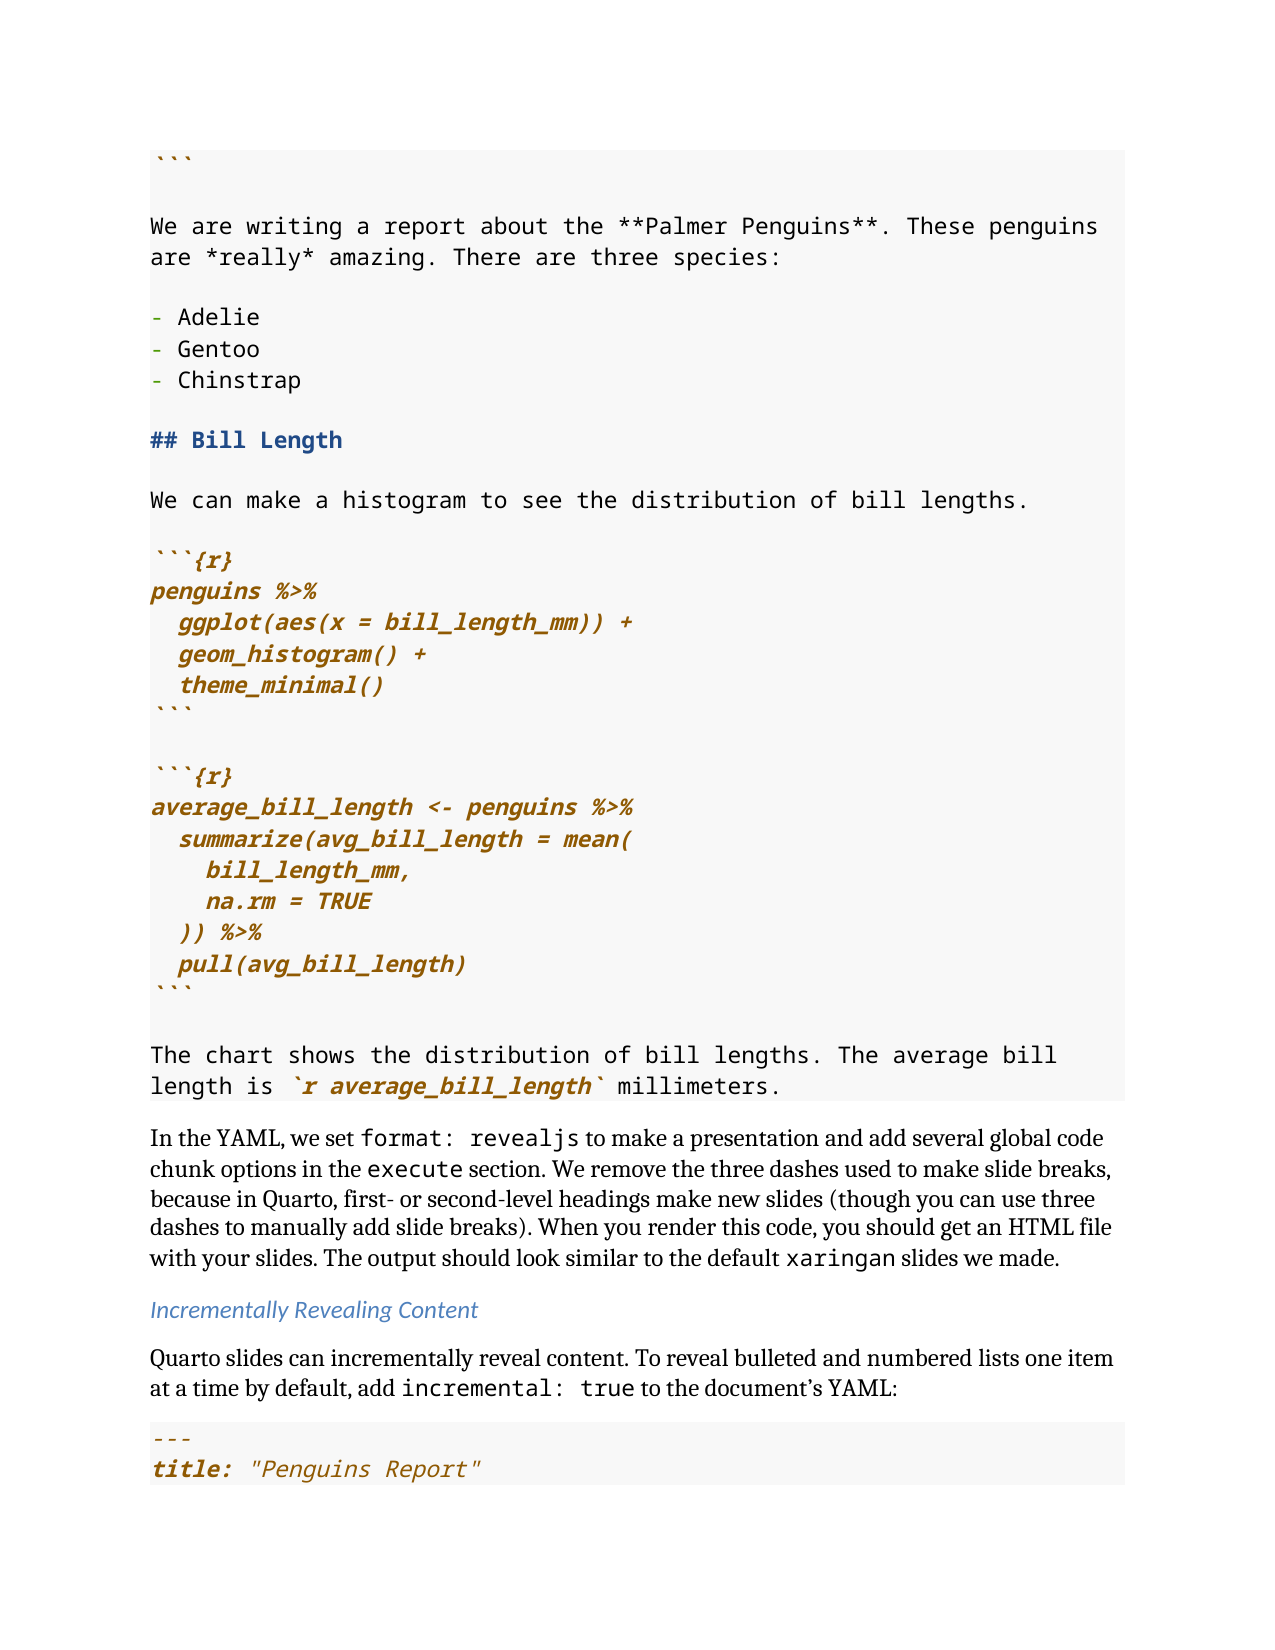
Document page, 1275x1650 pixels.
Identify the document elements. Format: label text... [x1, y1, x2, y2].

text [150, 150, 1125, 1101]
text Quarto slides can incrementally reveal content. To reveal bulleted and numbered lists one item at a time by default, add incremental: true to the document’s YAML: [150, 1343, 1125, 1403]
subtitle Incrementally Revealing Content [150, 1294, 1125, 1325]
text In the YAML, we set format: revealjs to make a presentation and add several global code chunk options in the execute section. We remove the three dashes used to make slide breaks, because in Quarto, first- or second-level headings make new slides (though you can use three dashes to manually add slide breaks). When you render this code, you should get an HTML file with your slides. The output should look similar to the default xaringan slides we made. [150, 1122, 1125, 1273]
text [150, 1422, 1125, 1485]
